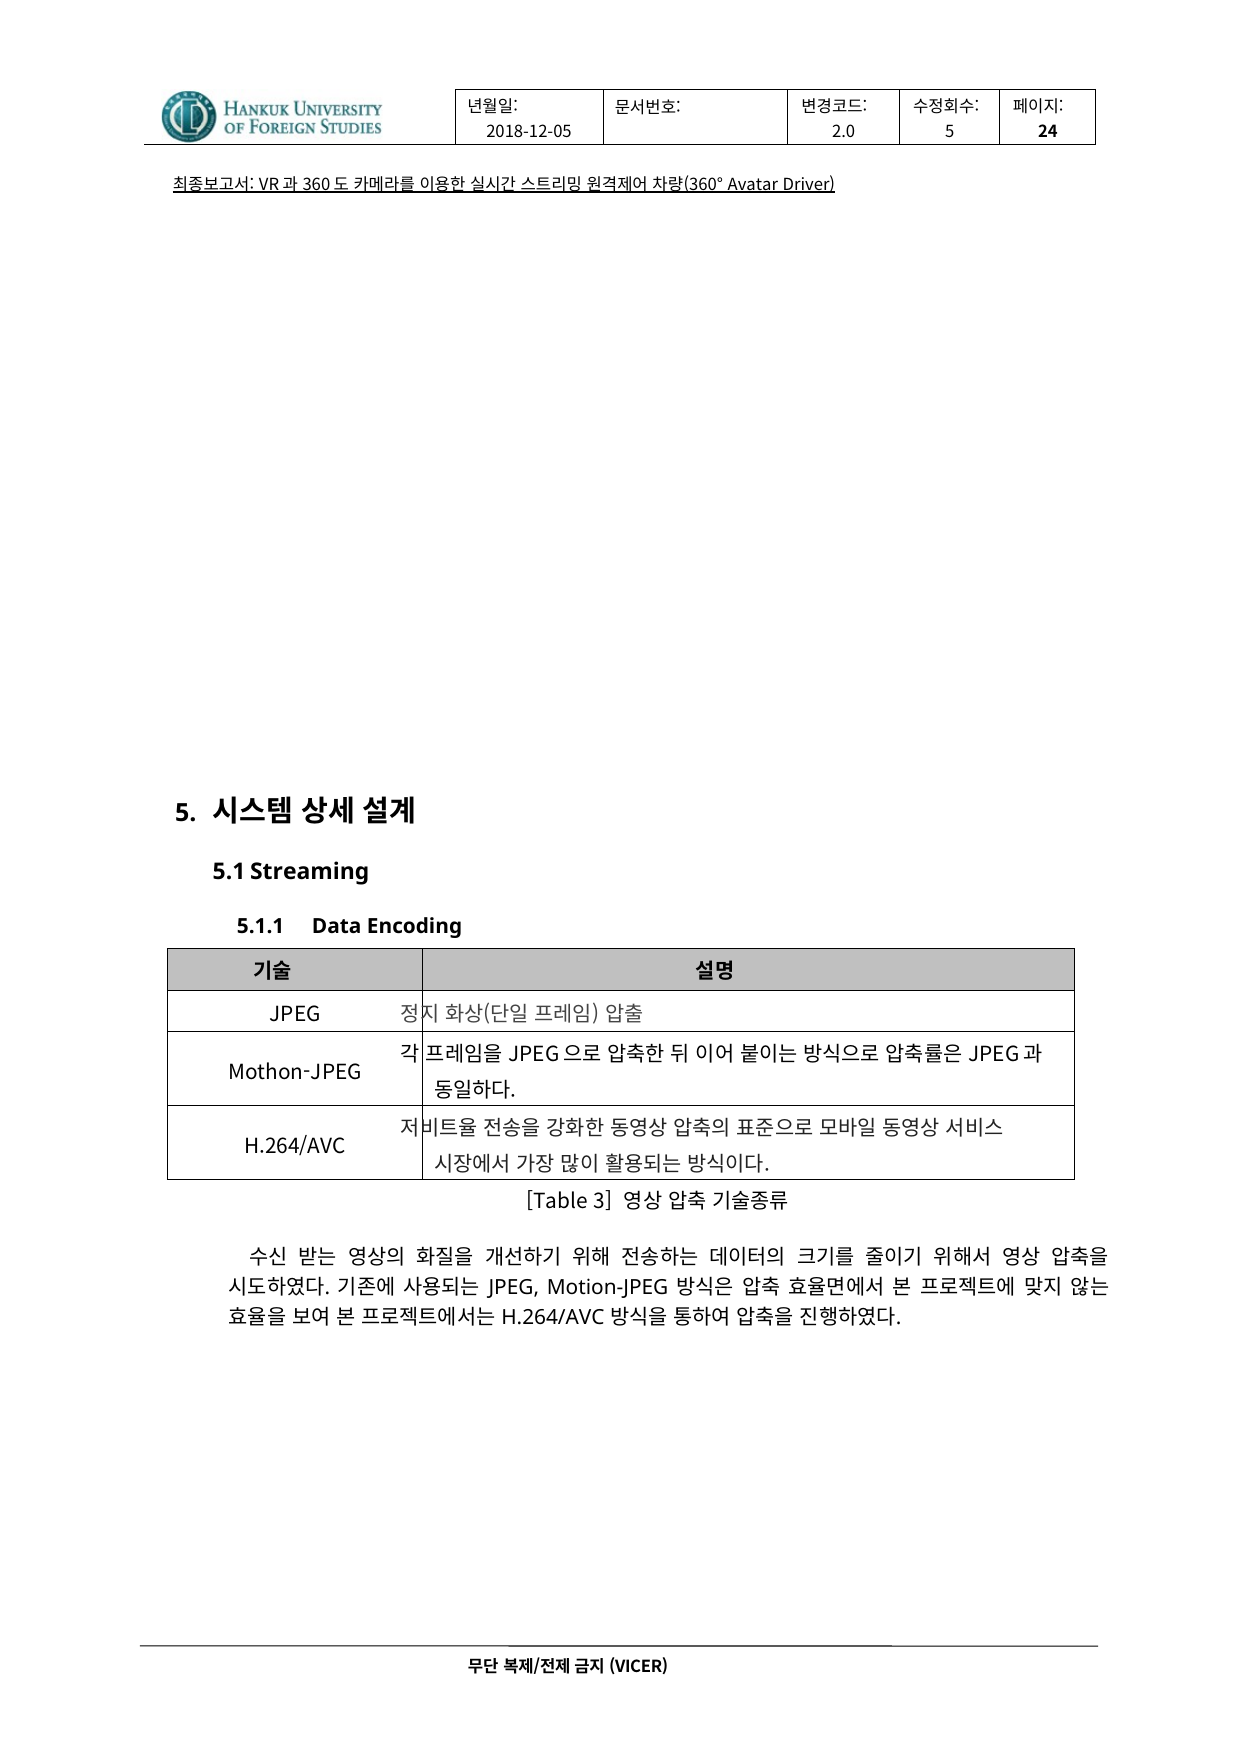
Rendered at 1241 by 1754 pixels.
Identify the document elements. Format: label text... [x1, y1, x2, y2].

table_cell 정지 화상(단일 프레임) 압출 [423, 991, 1074, 1031]
text 수신 받는 영상의 화질을 개선하기 위해 전송하는 데이터의 크기를 줄이기 위해서 영상 압축을 시도하였다. 기존에 사용되는 JPEG, Motion-JPEG 방식은 압축 효율면에서 본 프로젝트에 맞지 않는 효율을 보여 본 프로젝트에서는 H.264/AVC 방식을 통하여 압축을 진행하였다. [228, 1240, 1109, 1331]
table_header 기술 [168, 949, 422, 990]
list 시스템 상세 설계 [175, 788, 1109, 830]
table_cell JPEG [168, 991, 422, 1031]
list Streaming [212, 855, 1109, 886]
picture [161, 89, 383, 143]
table_cell 각 프레임을 JPEG으로 압축한 뒤 이어 붙이는 방식으로 압축률은 JPEG과 동일하다. [423, 1032, 1074, 1105]
table_cell 저비트율 전송을 강화한 동영상 압축의 표준으로 모바일 동영상 서비스 시장에서 가장 많이 활용되는 방식이다. [423, 1106, 1074, 1179]
table_cell Mothon-JPEG [168, 1032, 422, 1105]
table_header 설명 [423, 949, 1074, 990]
text [Table 3] 영상 압축 기술종류 [206, 1185, 1109, 1215]
list Data Encoding [237, 911, 1109, 940]
table_cell H.264/AVC [168, 1106, 422, 1179]
